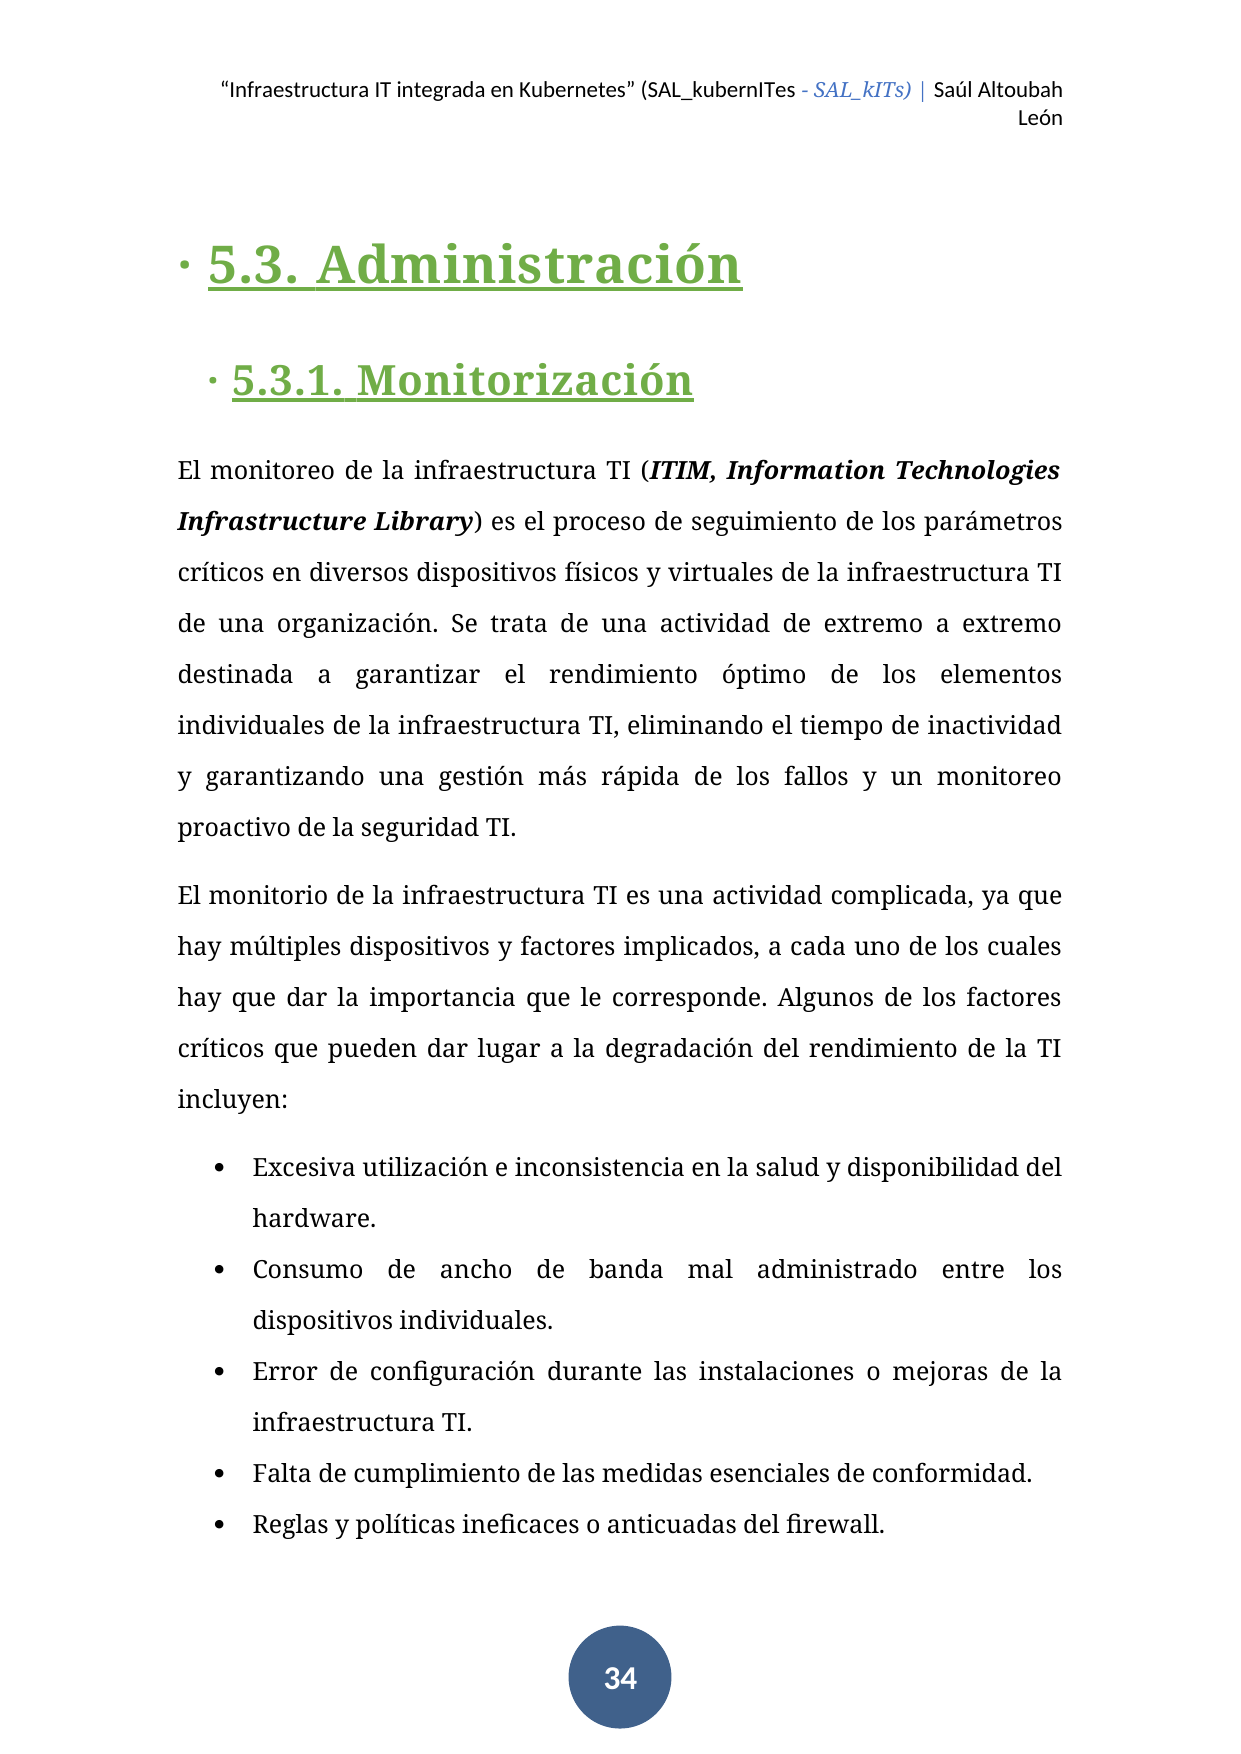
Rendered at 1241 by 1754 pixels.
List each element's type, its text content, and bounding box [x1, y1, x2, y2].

text El monitorio de la infraestructura TI es una actividad complicada, ya que hay múltiples dispositivos y factores implicados, a cada uno de los cuales hay que dar la importancia que le corresponde. Algunos de los factores críticos que pueden dar lugar a la degradación del rendimiento de la TI incluyen: [177, 877, 1063, 1116]
list Reglas y políticas ineficaces o anticuadas del firewall. [215, 1507, 1063, 1541]
list Falta de cumplimiento de las medidas esenciales de conformidad. [215, 1456, 1063, 1489]
text · 5.3. Administración [177, 228, 1063, 298]
list Error de configuración durante las instalaciones o mejoras de la infraestructura TI. [215, 1353, 1063, 1438]
text · 5.3.1. Monitorización [207, 351, 1063, 407]
text El monitoreo de la infraestructura TI (ITIM, Information Technologies Infrastructure Library) es el proceso de seguimiento de los parámetros críticos en diversos dispositivos físicos y virtuales de la infraestructura TI de una organización. Se trata de una actividad de extremo a extremo destinada a garantizar el rendimiento óptimo de los elementos individuales de la infraestructura TI, eliminando el tiempo de inactividad y garantizando una gestión más rápida de los fallos y un monitoreo proactivo de la seguridad TI. [177, 452, 1063, 844]
list Consumo de ancho de banda mal administrado entre los dispositivos individuales. [215, 1251, 1063, 1336]
list Excesiva utilización e inconsistencia en la salud y disponibilidad del hardware. [215, 1149, 1063, 1234]
